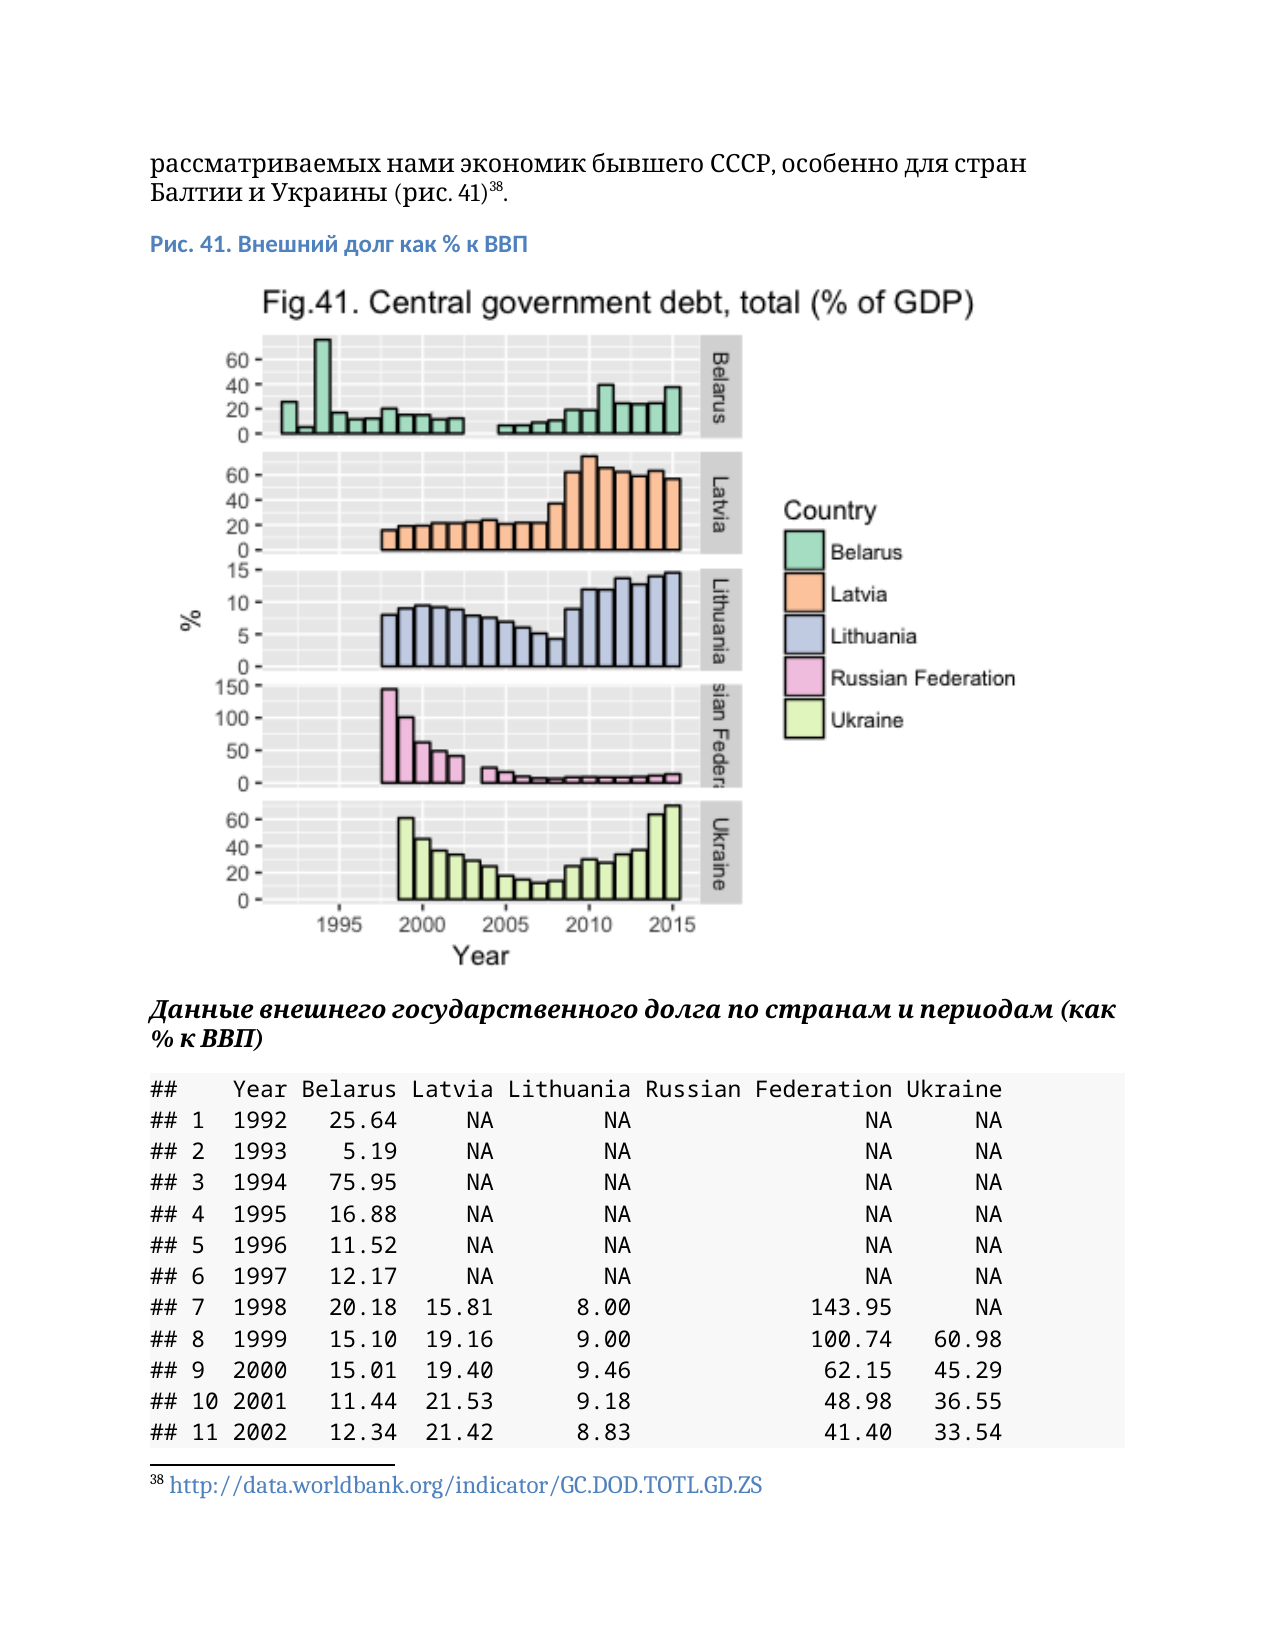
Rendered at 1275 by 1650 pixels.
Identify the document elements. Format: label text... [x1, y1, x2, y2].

picture [168, 277, 1044, 978]
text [150, 150, 1125, 207]
subtitle Рис. 41. Внешний долг как % к ВВП [150, 228, 1125, 259]
text Данные внешнего государственного долга по странам и периодам (как % к ВВП) [150, 996, 1125, 1054]
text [150, 1073, 1125, 1448]
